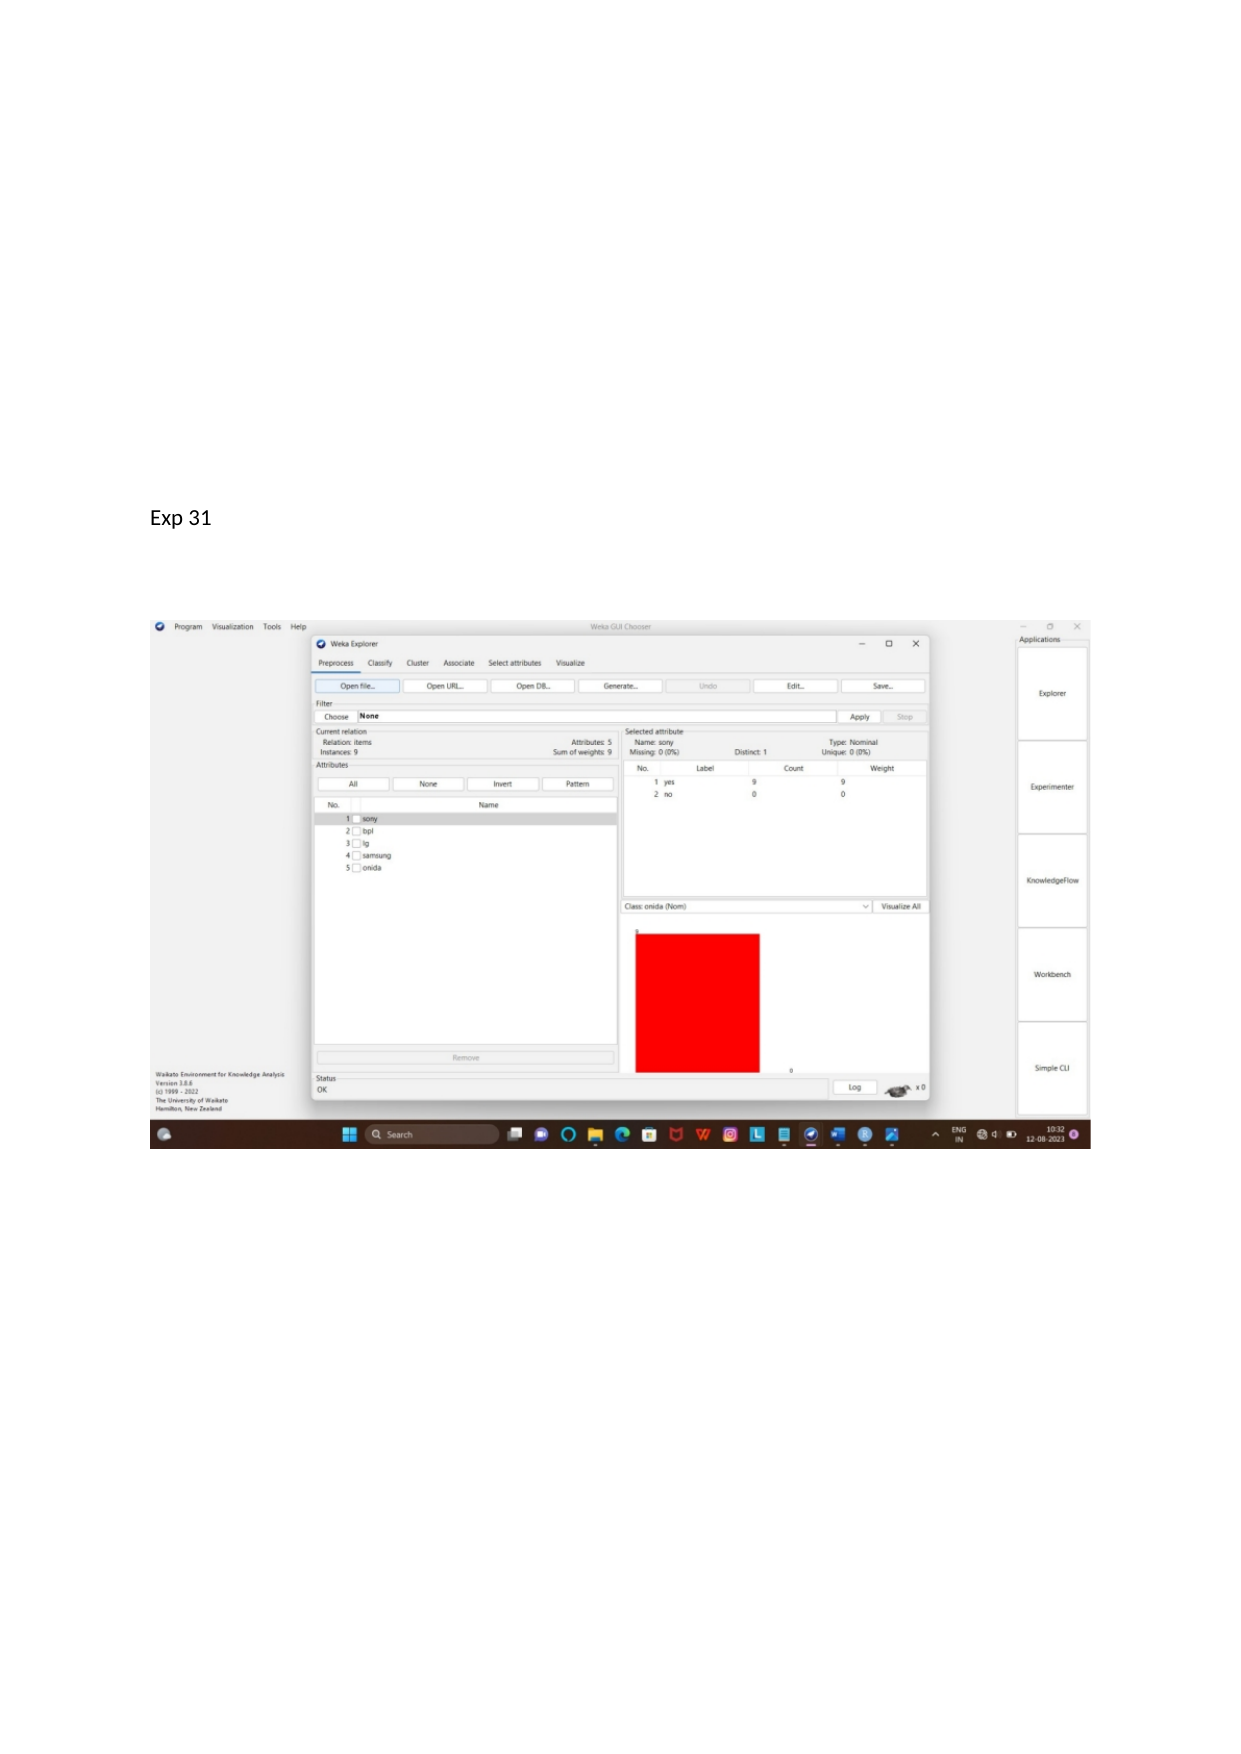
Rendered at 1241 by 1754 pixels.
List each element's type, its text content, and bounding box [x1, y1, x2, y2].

picture [150, 620, 1091, 1149]
text Exp 31 [150, 503, 1090, 531]
